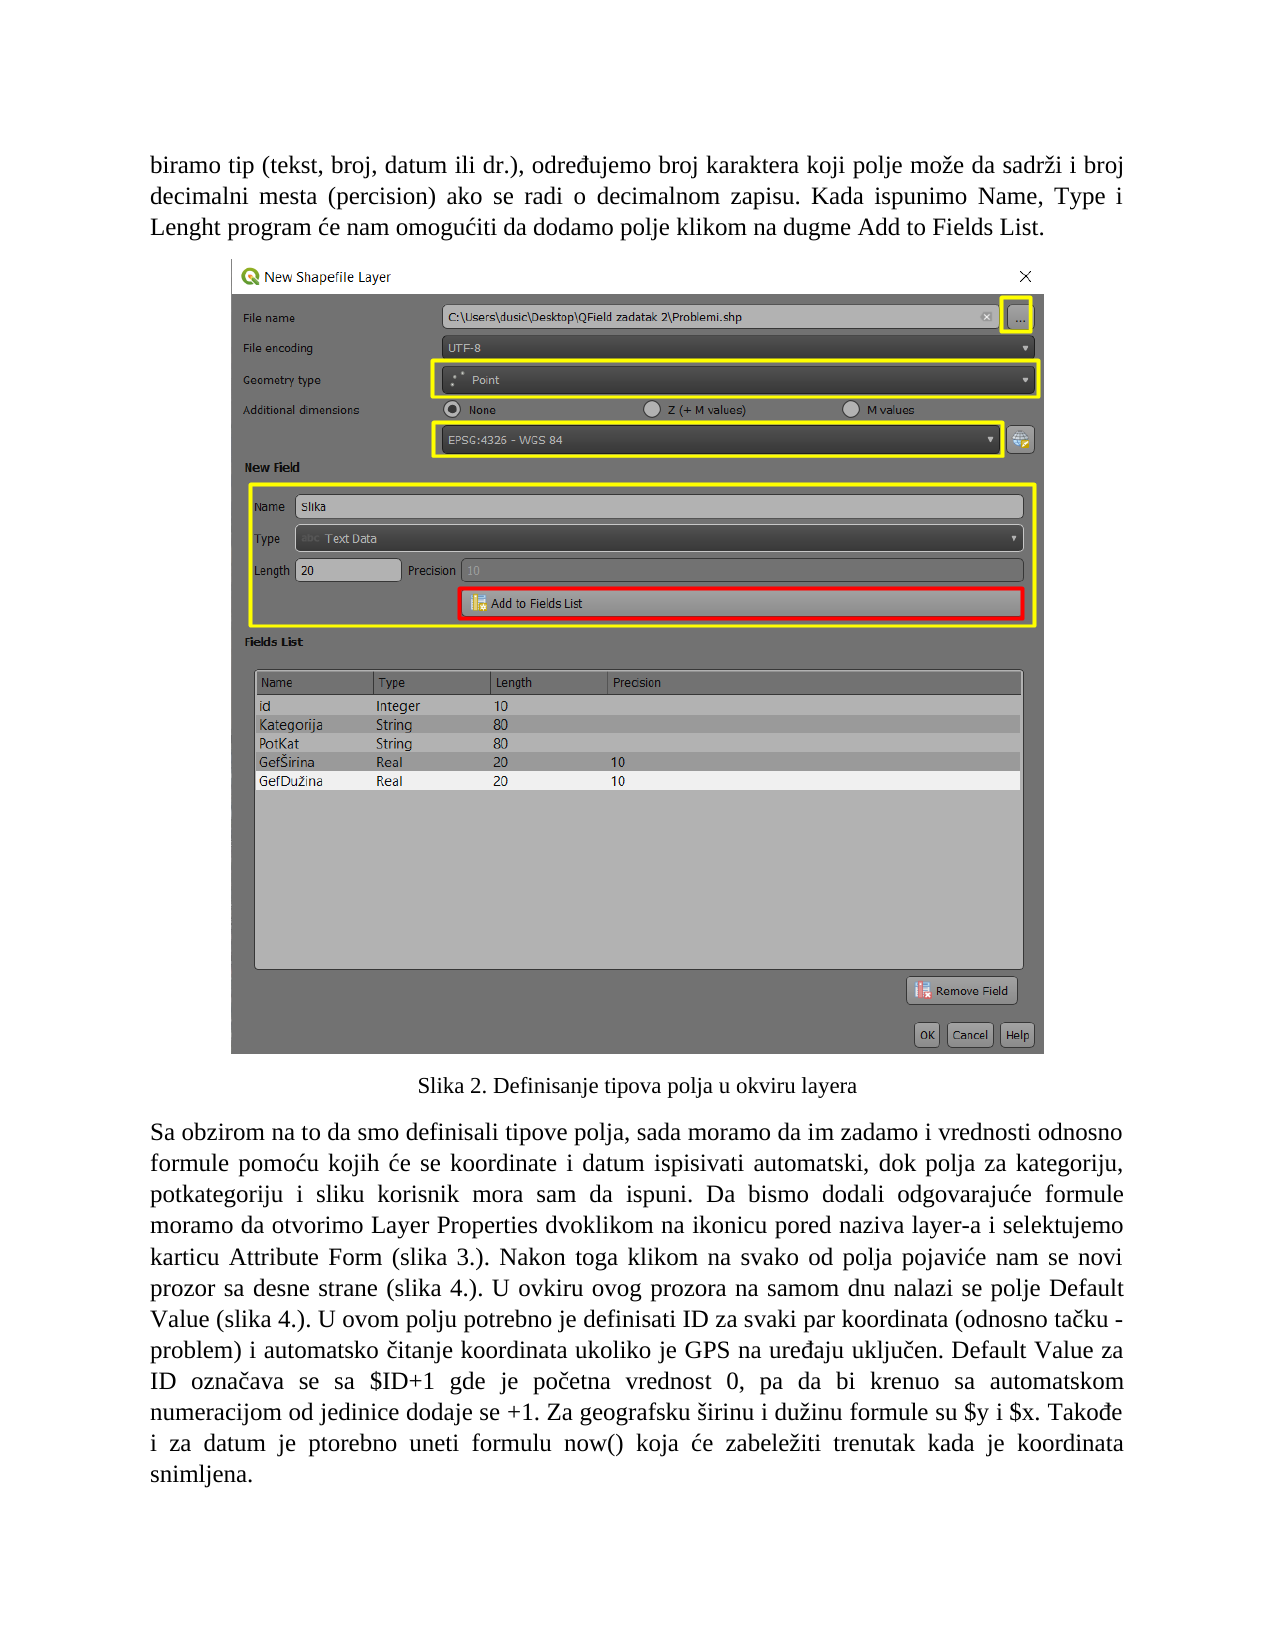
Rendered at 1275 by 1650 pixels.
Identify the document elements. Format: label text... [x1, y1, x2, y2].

text Slika 2. Definisanje tipova polja u okviru layera [150, 1072, 1125, 1099]
picture [231, 259, 1044, 1054]
text Sa obzirom na to da smo definisali tipove polja, sada moramo da im zadamo i vrednosti odnosno formule pomoću kojih će se koordinate i datum ispisivati automatski, dok polja za kategoriju, potkategoriju i sliku korisnik mora sam da ispuni. Da bismo dodali odgovarajuće formule moramo da otvorimo Layer Properties dvoklikom na ikonicu pored naziva layer-a i selektujemo karticu Attribute Form (slika 3.). Nakon toga klikom na svako od polja pojaviće nam se novi prozor sa desne strane (slika 4.). U ovkiru ovog prozora na samom dnu nalazi se polje Default Value (slika 4.). U ovom polju potrebno je definisati ID za svaki par koordinata (odnosno tačku - problem) i automatsko čitanje koordinata ukoliko je GPS na uređaju uključen. Default Value za ID označava se sa $ID+1 gde je početna vrednost 0, pa da bi krenuo sa automatskom numeracijom od jedinice dodaje se +1. Za geografsku širinu i dužinu formule su $y i $x. Takođe i za datum je ptorebno uneti formulu now() koja će zabeležiti trenutak kada je koordinata snimljena. [150, 1117, 1125, 1488]
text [150, 150, 1125, 241]
